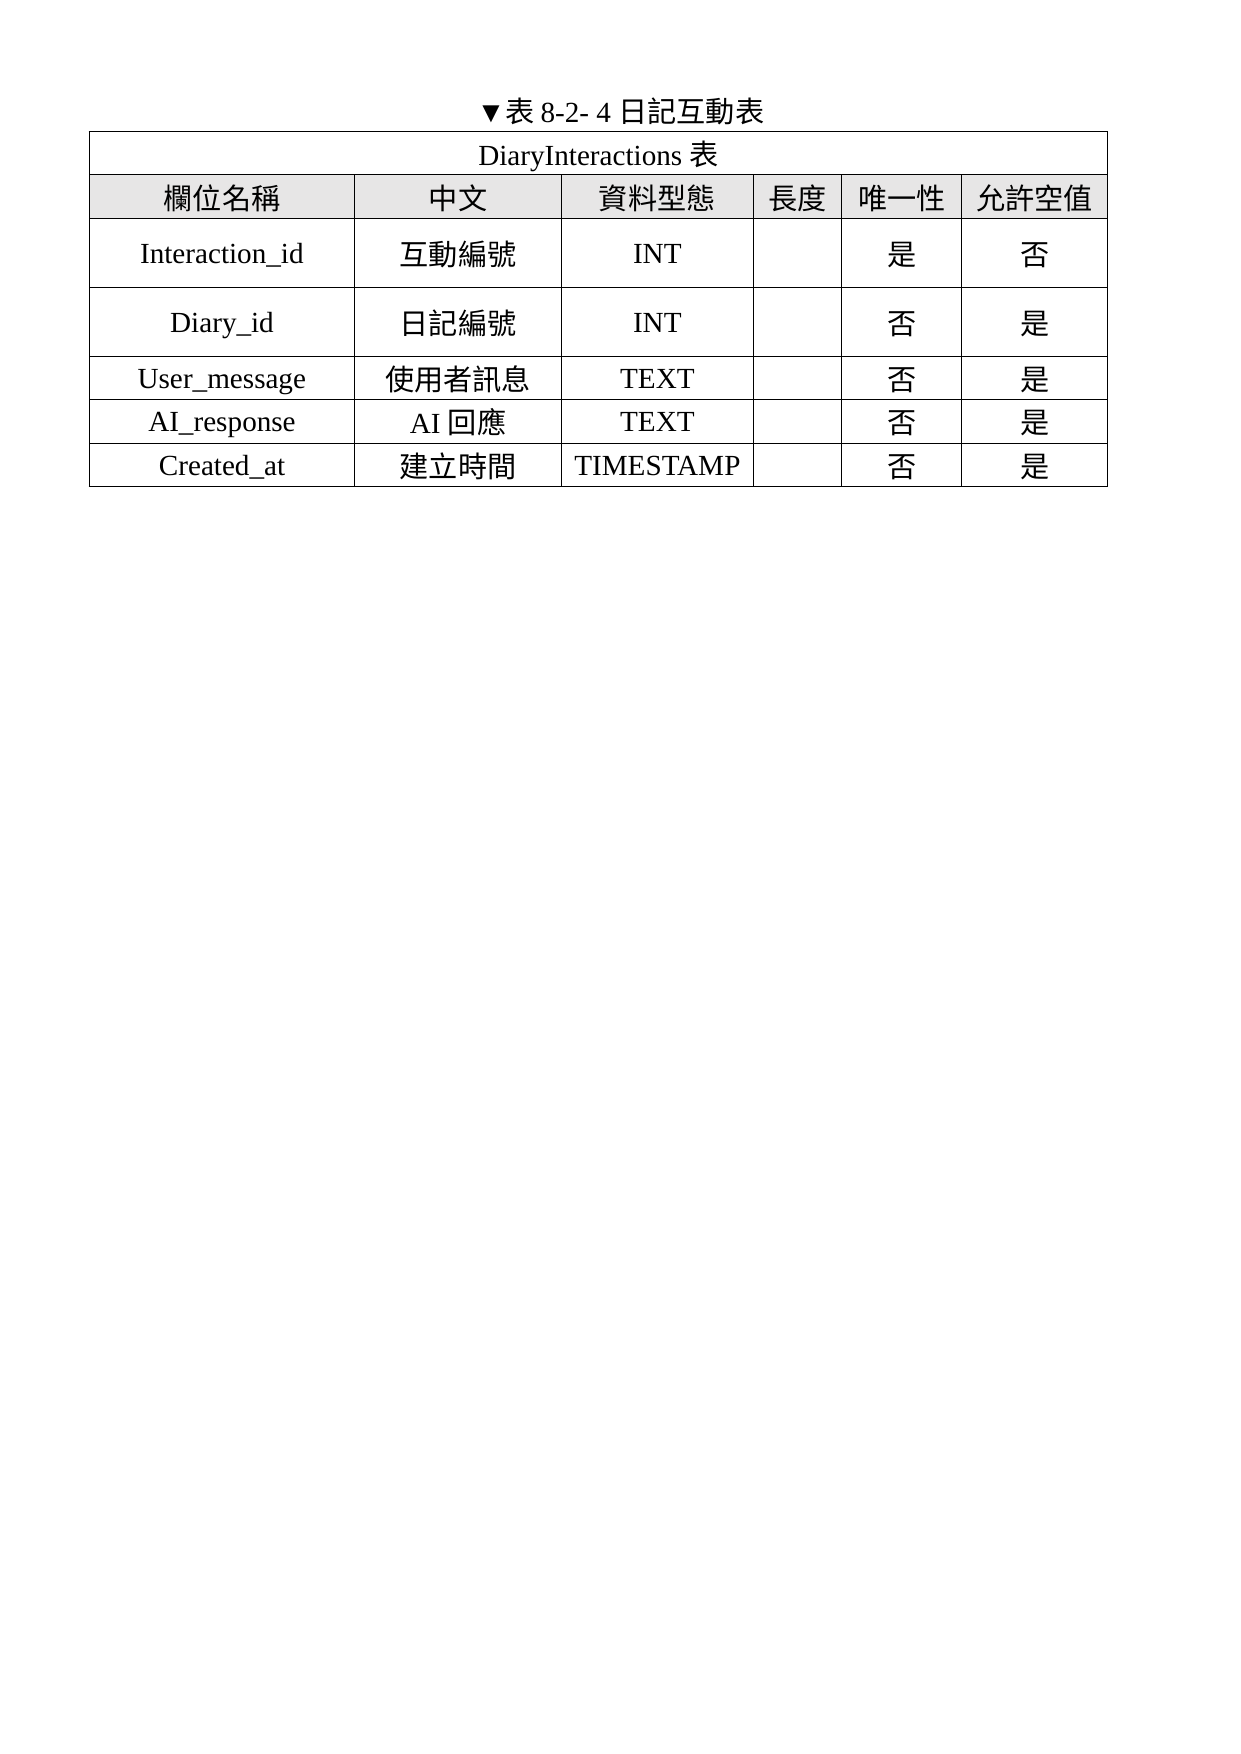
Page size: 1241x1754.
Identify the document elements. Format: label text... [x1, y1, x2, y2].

table_cell 否 [842, 400, 961, 442]
table_cell TIMESTAMP [562, 444, 753, 486]
table_cell Diary_id [90, 288, 354, 356]
text ▼表8-2- 4 日記互動表 [89, 89, 1152, 131]
table_cell 唯一性 [842, 175, 961, 218]
table_cell 建立時間 [355, 444, 561, 486]
table_cell 否 [842, 357, 961, 399]
table_cell 資料型態 [562, 175, 753, 218]
table_cell 否 [842, 288, 961, 356]
table_cell Interaction_id [90, 219, 354, 287]
table_header DiaryInteractions 表 [90, 132, 1107, 174]
table_cell 是 [842, 219, 961, 287]
table_cell 互動編號 [355, 219, 561, 287]
table_cell 使用者訊息 [355, 357, 561, 399]
table_cell 否 [962, 219, 1107, 287]
table_cell 是 [962, 288, 1107, 356]
table_cell [754, 288, 841, 356]
table_cell AI 回應 [355, 400, 561, 442]
table_cell INT [562, 219, 753, 287]
table_cell [754, 357, 841, 399]
table_cell INT [562, 288, 753, 356]
table_cell TEXT [562, 357, 753, 399]
table_cell TEXT [562, 400, 753, 442]
table_cell [754, 400, 841, 442]
table_cell 中文 [355, 175, 561, 218]
table_cell 是 [962, 400, 1107, 442]
table_cell 否 [842, 444, 961, 486]
table_cell [754, 219, 841, 287]
table_cell Created_at [90, 444, 354, 486]
table_cell 是 [962, 444, 1107, 486]
table_cell 允許空值 [962, 175, 1107, 218]
table_cell AI_response [90, 400, 354, 442]
table_cell 長度 [754, 175, 841, 218]
table_cell 日記編號 [355, 288, 561, 356]
table_cell User_message [90, 357, 354, 399]
table_cell [754, 444, 841, 486]
table_cell 是 [962, 357, 1107, 399]
table_cell 欄位名稱 [90, 175, 354, 218]
